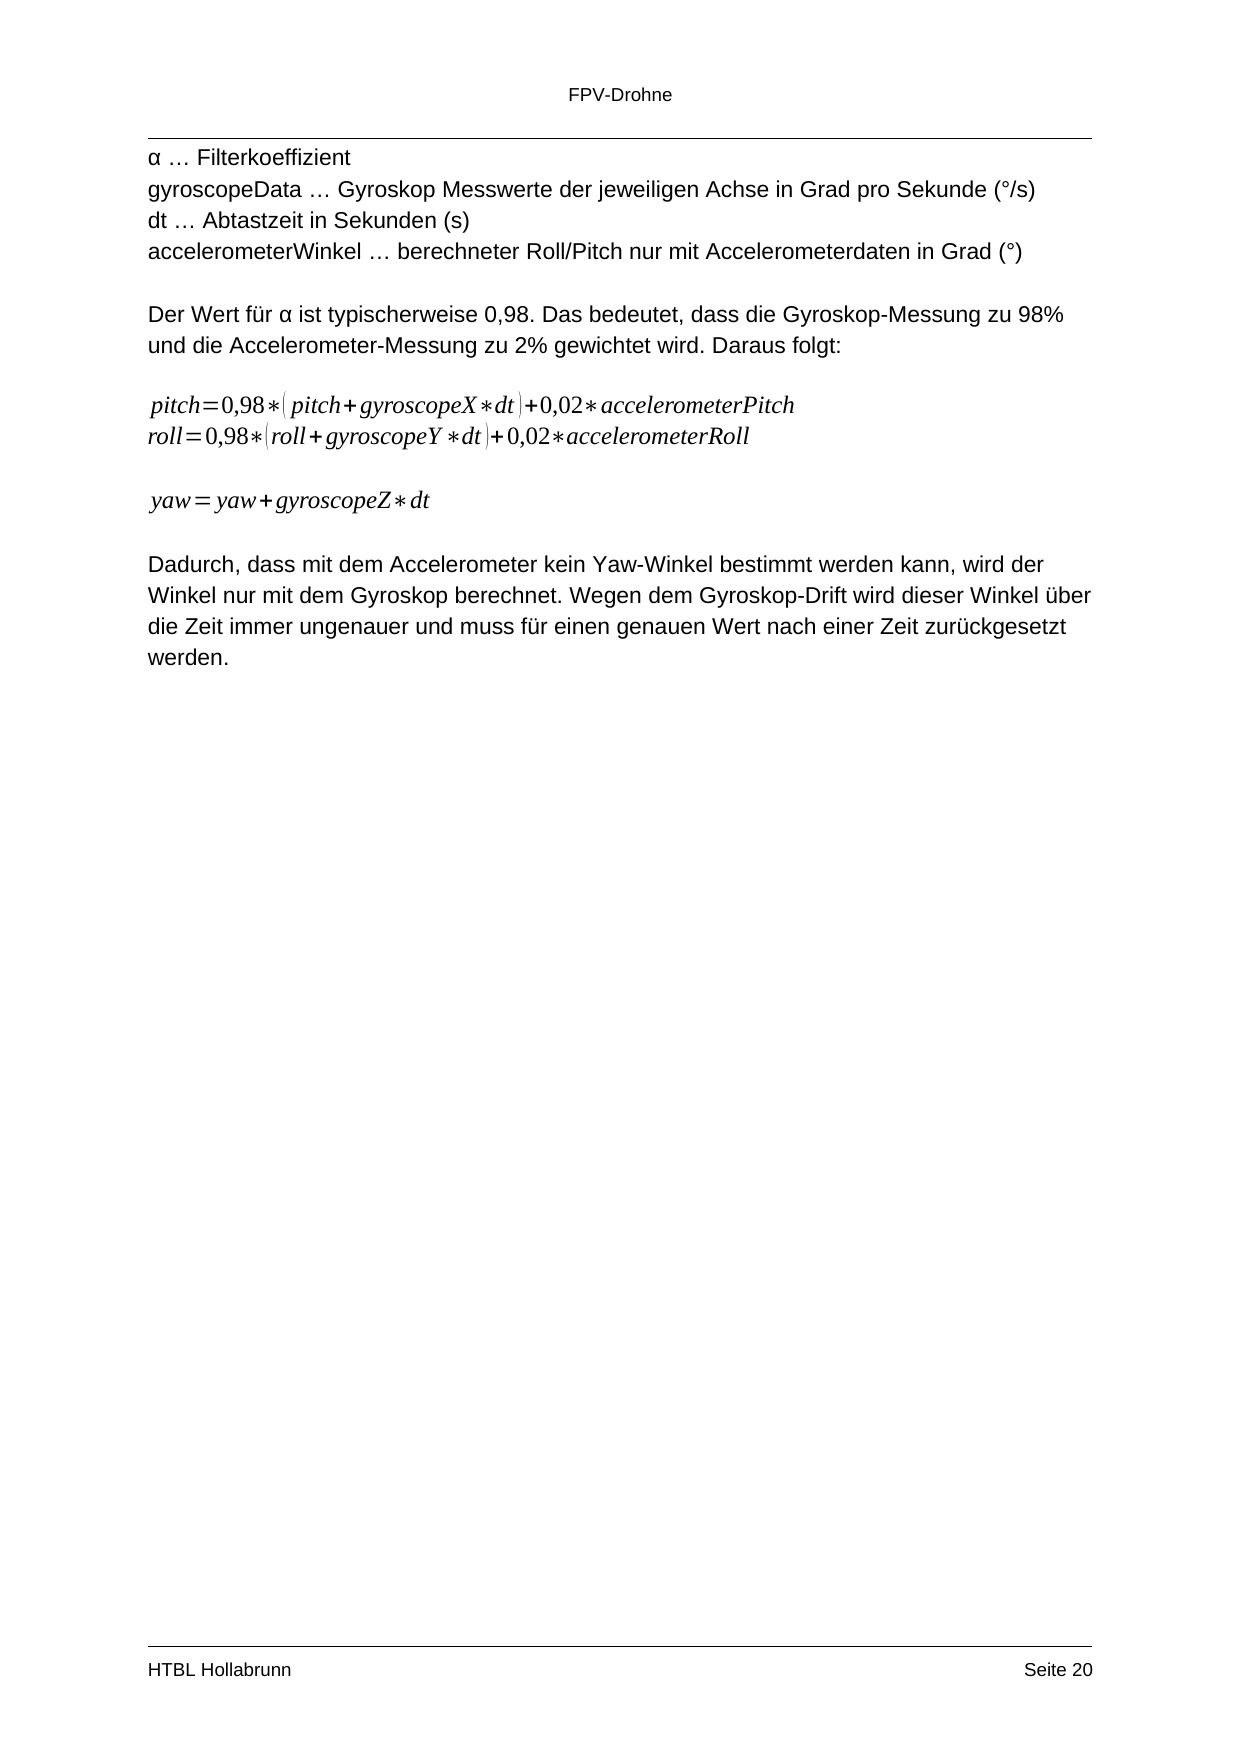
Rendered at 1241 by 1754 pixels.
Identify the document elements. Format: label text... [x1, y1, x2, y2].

text Dadurch, dass mit dem Accelerometer kein Yaw-Winkel bestimmt werden kann, wird der Winkel nur mit dem Gyroskop berechnet. Wegen dem Gyroskop-Drift wird dieser Winkel über die Zeit immer ungenauer und muss für einen genauen Wert nach einer Zeit zurückgesetzt werden. [148, 546, 1092, 671]
text dt … Abtastzeit in Sekunden (s) [148, 202, 1092, 233]
text Der Wert für α ist typischerweise 0,98. Das bedeutet, dass die Gyroskop-Messung zu 98% und die Accelerometer-Messung zu 2% gewichtet wird. Daraus folgt: [148, 296, 1092, 358]
text gyroscopeData … Gyroskop Messwerte der jeweiligen Achse in Grad pro Sekunde (°/s) [148, 171, 1092, 202]
text α … Filterkoeffizient [148, 139, 1092, 171]
text accelerometerWinkel … berechneter Roll/Pitch nur mit Accelerometerdaten in Grad (°) [148, 233, 1092, 264]
